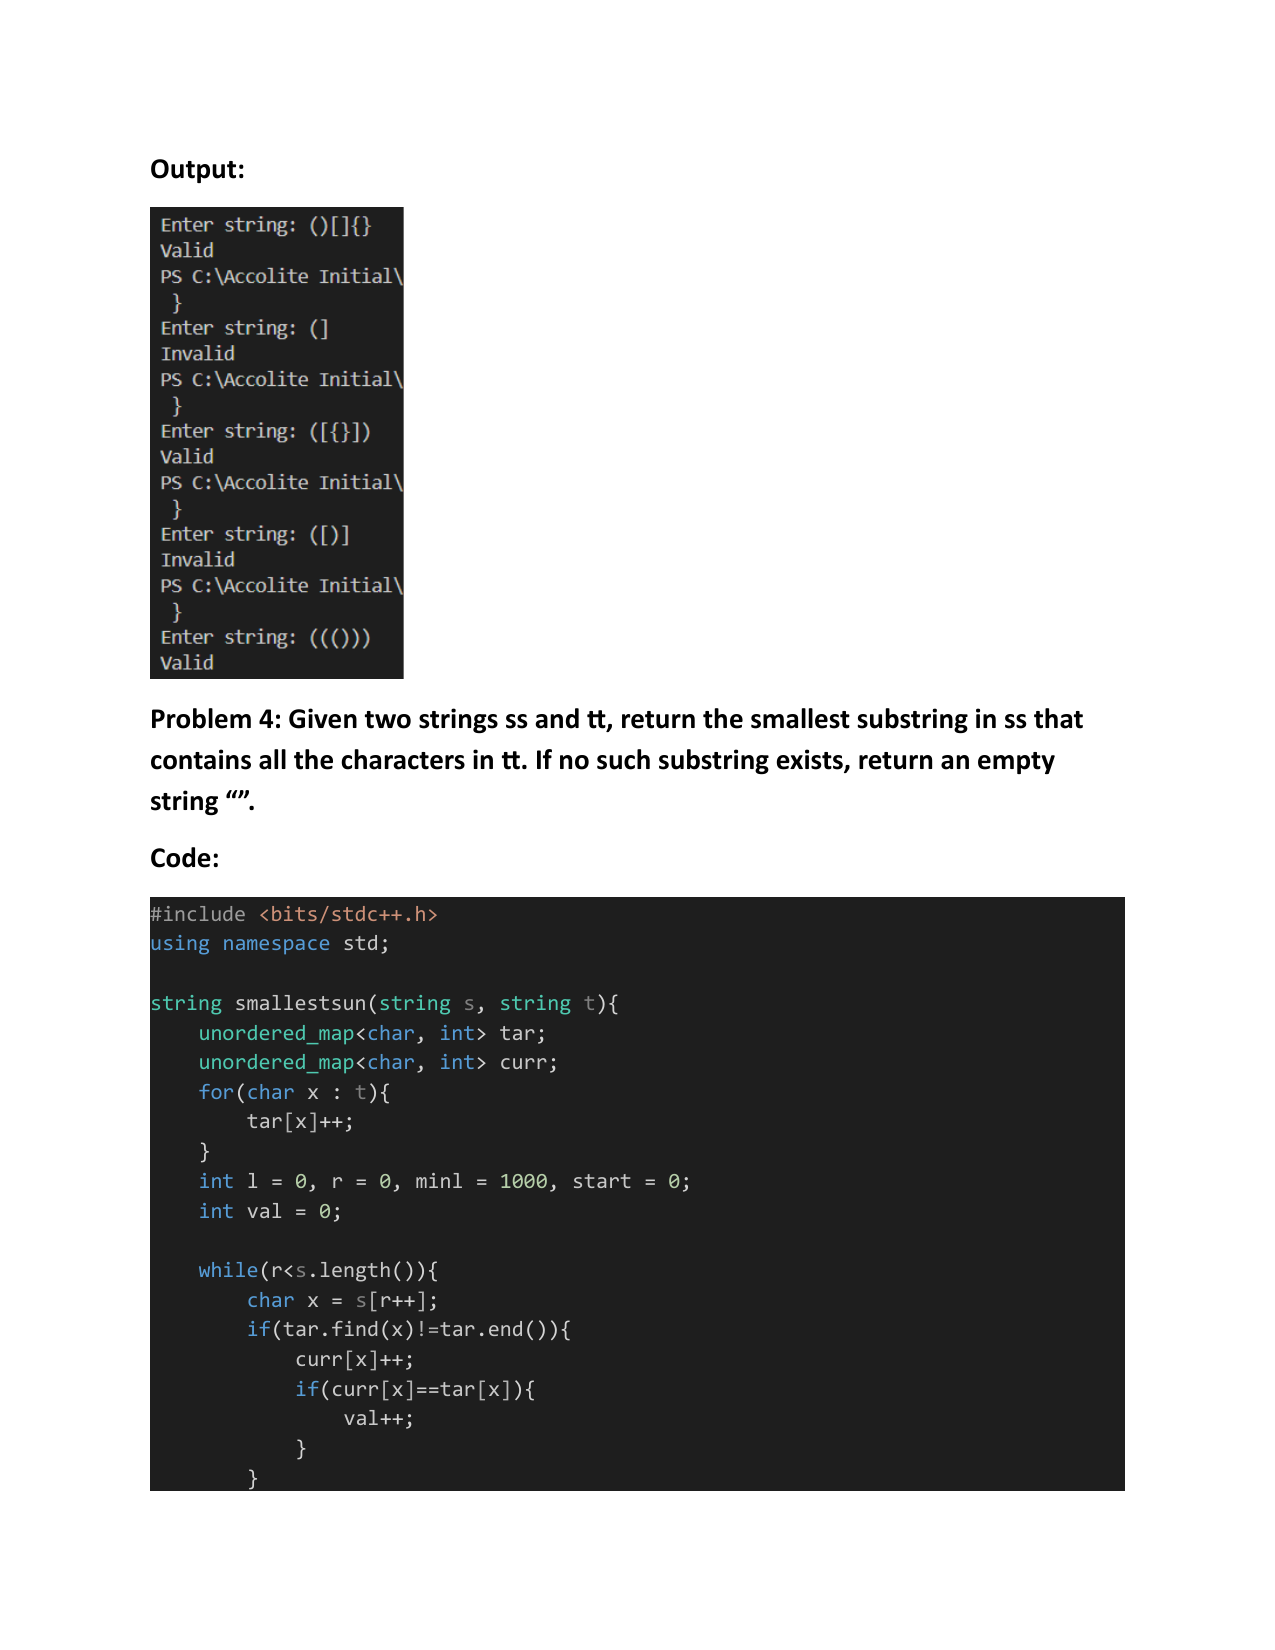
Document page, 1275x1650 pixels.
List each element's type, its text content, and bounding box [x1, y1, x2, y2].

text Output: [150, 150, 1125, 186]
text tar[x]++; [150, 1105, 1125, 1134]
text curr[x]++; [150, 1342, 1125, 1372]
text while(r<s.length()){ [150, 1253, 1125, 1283]
text Problem 4: Given two strings ss and tt, return the smallest substring in ss that contains all the characters in tt. If no such substring exists, return an empty string “”. [150, 700, 1125, 817]
text using namespace std; [150, 927, 1125, 956]
text Code: [150, 839, 1125, 875]
text int val = 0; [150, 1194, 1125, 1224]
picture [150, 207, 404, 679]
text val++; [150, 1402, 1125, 1431]
text } [150, 1134, 1125, 1164]
text if(tar.find(x)!=tar.end()){ [150, 1313, 1125, 1342]
text char x = s[r++]; [150, 1283, 1125, 1313]
text unordered_map<char, int> curr; [150, 1046, 1125, 1075]
text } [150, 1431, 1125, 1461]
text int l = 0, r = 0, minl = 1000, start = 0; [150, 1164, 1125, 1194]
text string smallestsun(string s, string t){ [150, 986, 1125, 1016]
text unordered_map<char, int> tar; [150, 1016, 1125, 1046]
text if(curr[x]==tar[x]){ [150, 1372, 1125, 1402]
text } [150, 1461, 1125, 1491]
text for(char x : t){ [150, 1075, 1125, 1105]
text #include <bits/stdc++.h> [150, 897, 1125, 927]
